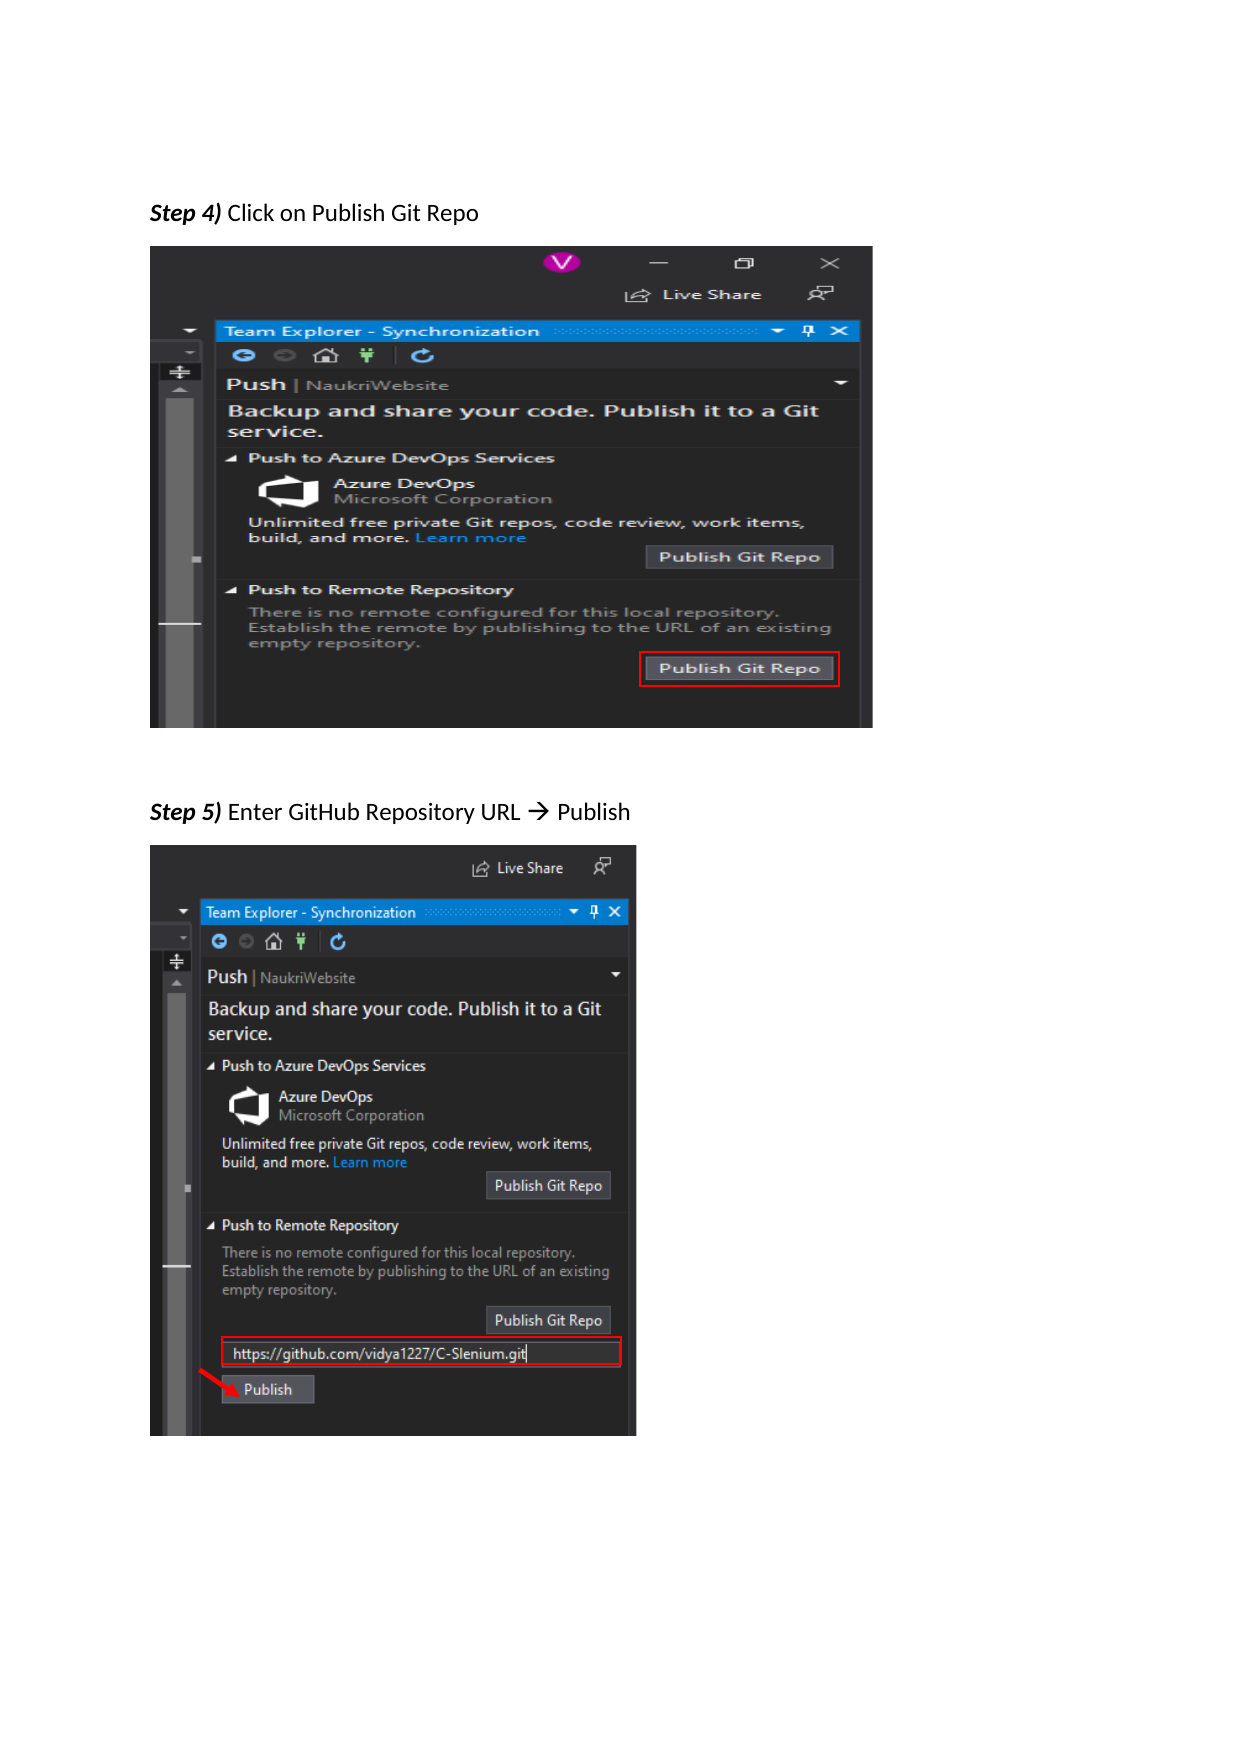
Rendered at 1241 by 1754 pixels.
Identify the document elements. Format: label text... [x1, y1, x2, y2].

picture [150, 845, 637, 1436]
text Step 4) Click on Publish Git Repo [150, 197, 1090, 227]
picture [150, 246, 873, 728]
text Step 5) Enter GitHub Repository URL Publish [150, 796, 1090, 827]
